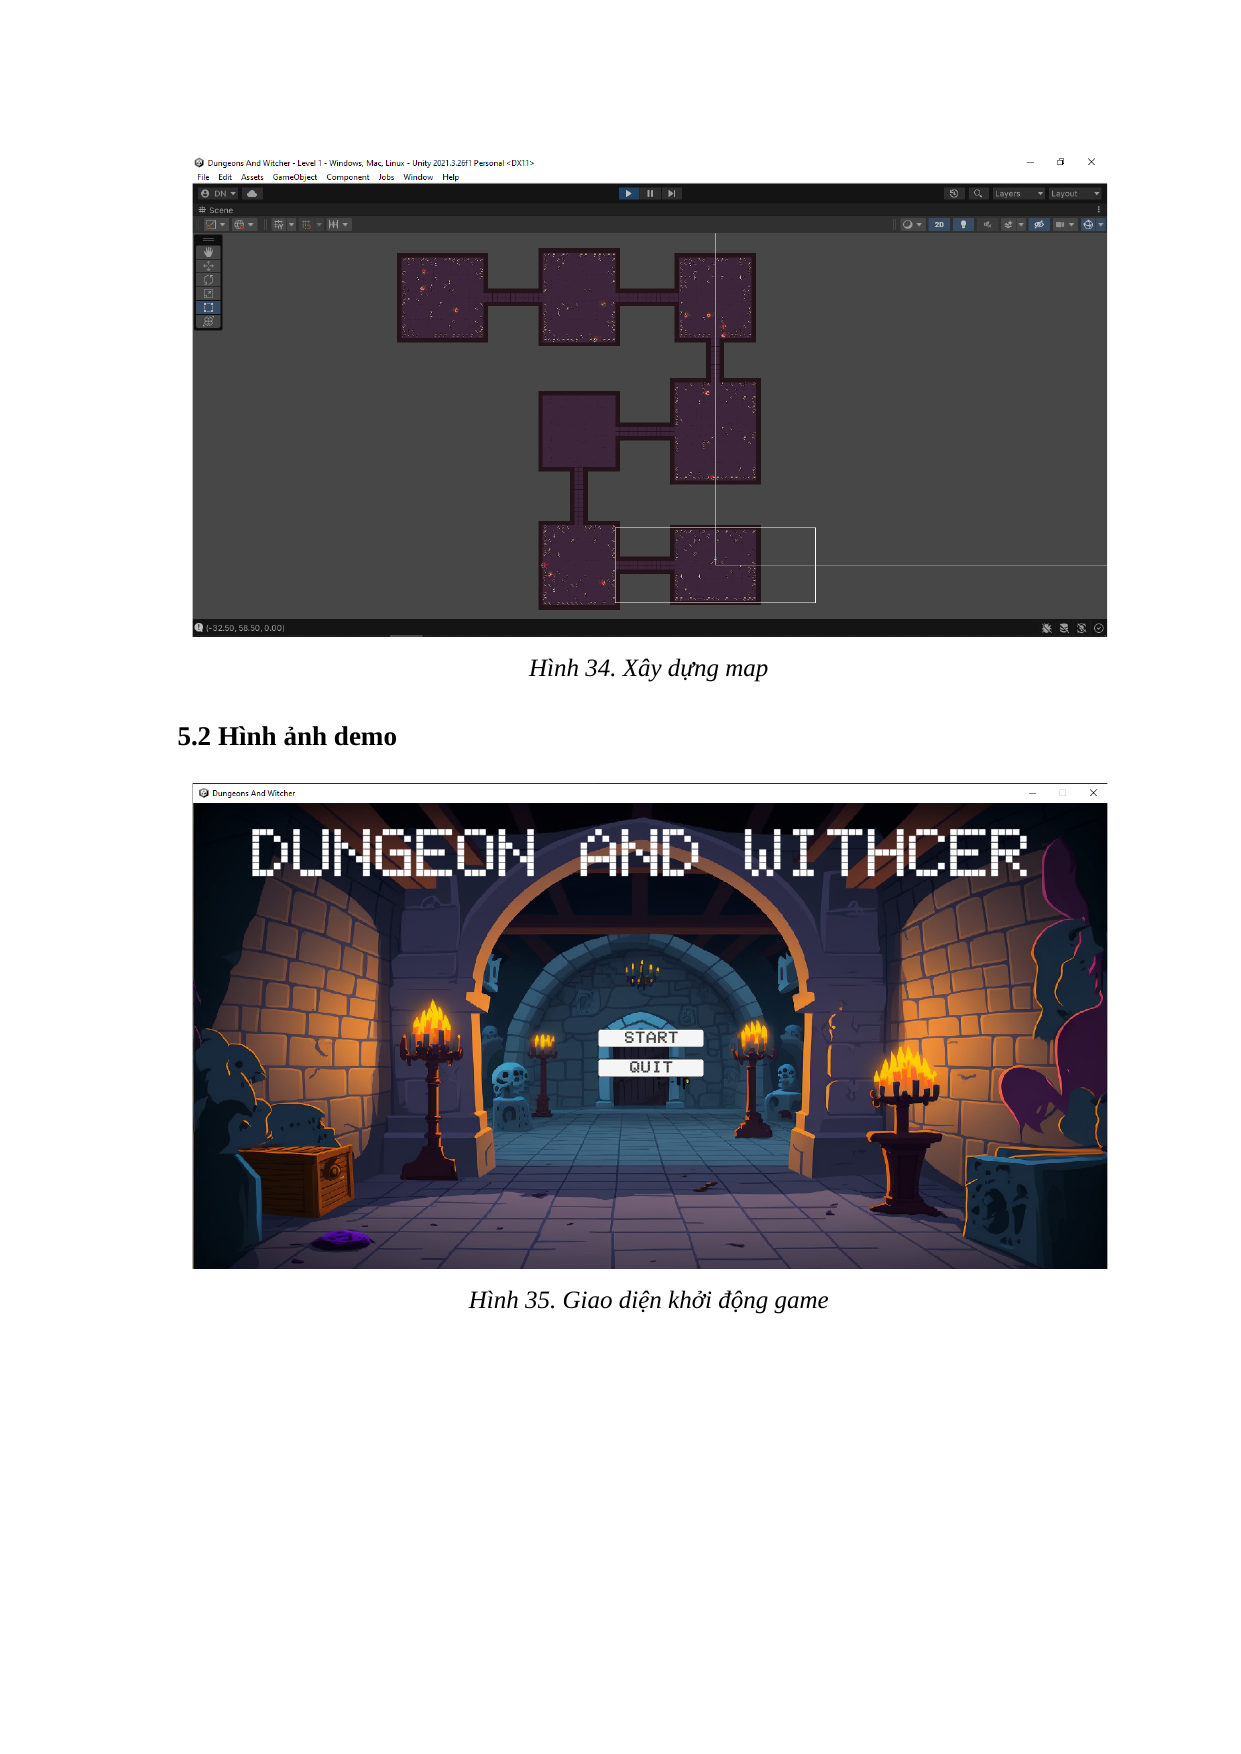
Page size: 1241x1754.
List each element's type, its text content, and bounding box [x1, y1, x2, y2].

subtitle Hình ảnh demo [177, 719, 1122, 751]
picture [192, 155, 1108, 637]
picture [192, 783, 1108, 1269]
